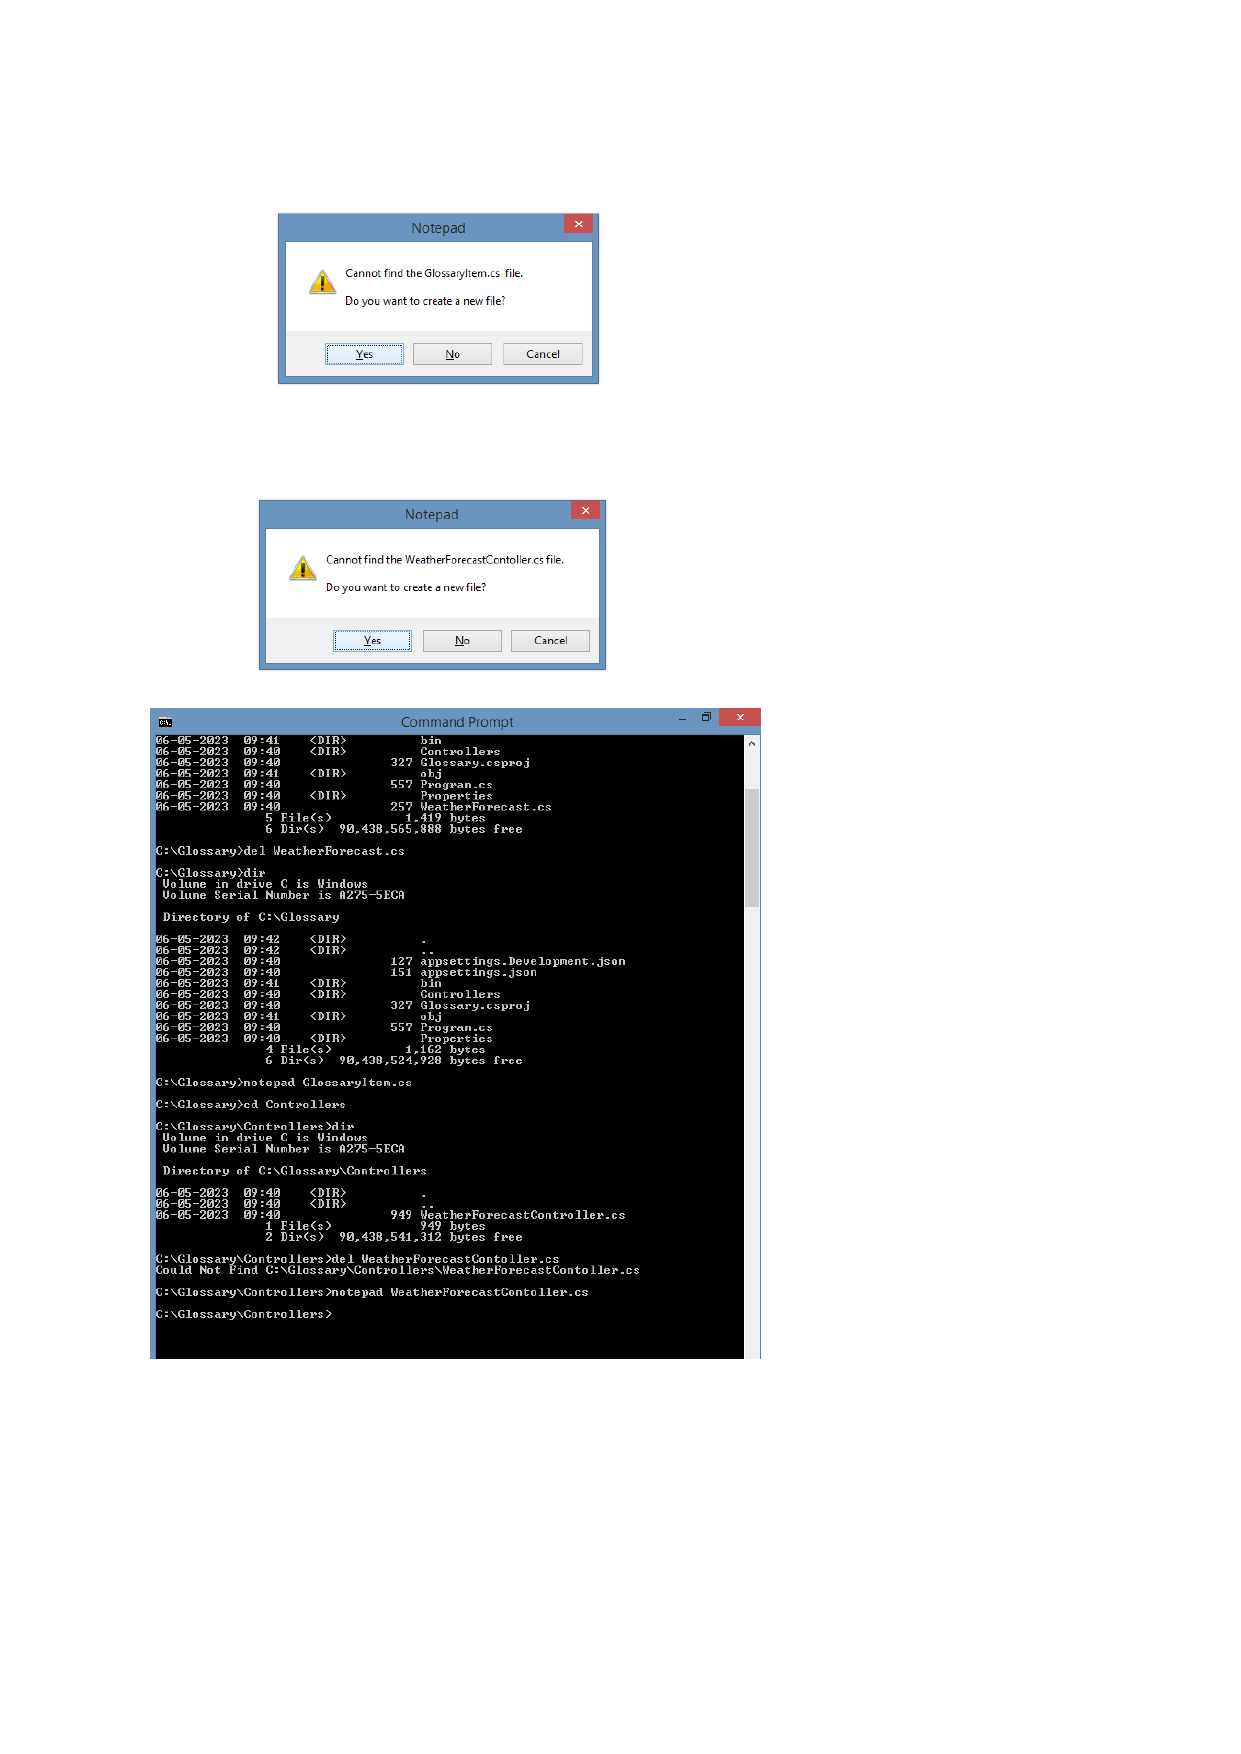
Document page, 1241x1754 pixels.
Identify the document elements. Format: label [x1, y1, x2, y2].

picture [150, 456, 761, 1359]
picture [150, 150, 680, 429]
